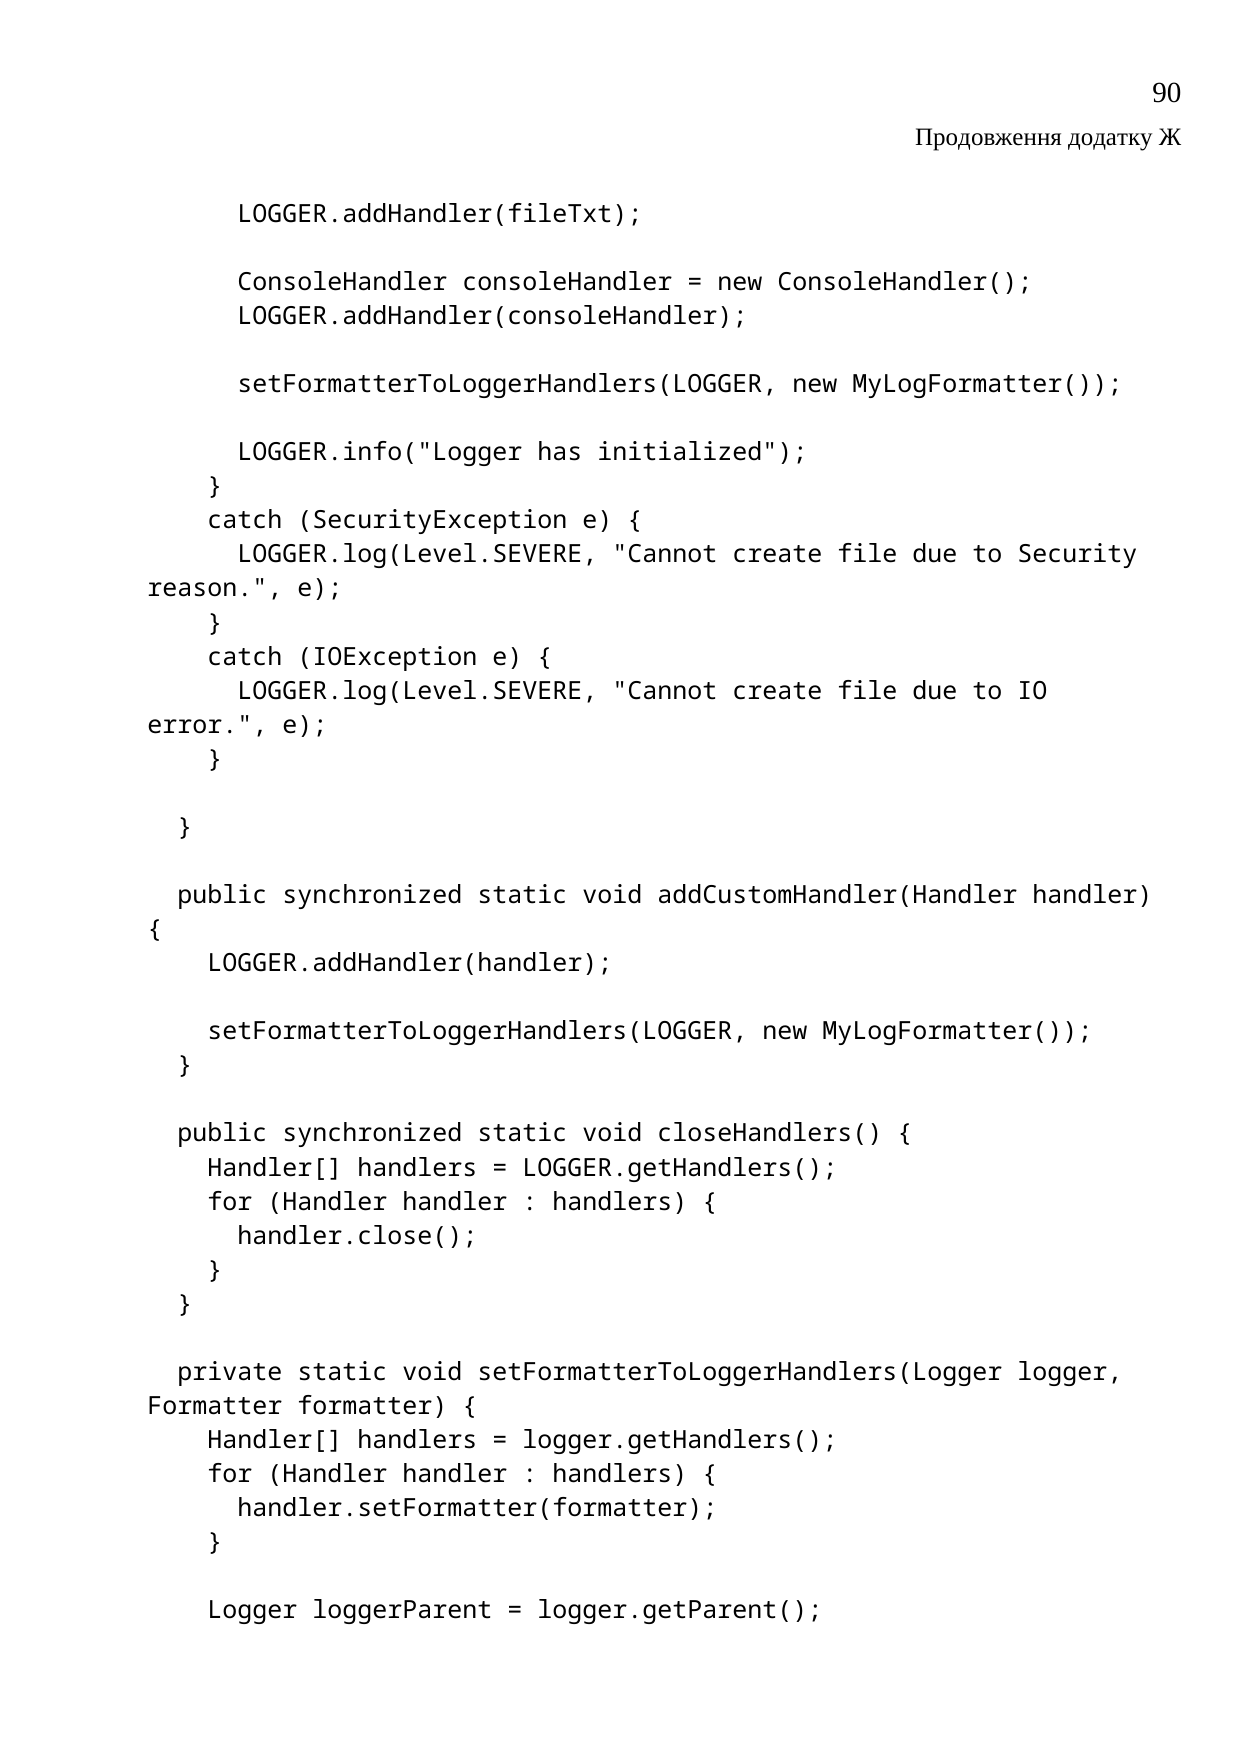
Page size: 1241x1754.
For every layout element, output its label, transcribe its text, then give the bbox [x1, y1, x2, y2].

text } [147, 1524, 1181, 1558]
text catch (SecurityException e) { [147, 502, 1181, 536]
text } [147, 808, 1181, 843]
text Handler[] handlers = logger.getHandlers(); [147, 1422, 1181, 1456]
text LOGGER.log(Level.SEVERE, "Cannot create file due to Security reason.", e); [147, 536, 1181, 604]
text Logger loggerParent = logger.getParent(); [147, 1592, 1181, 1626]
text } [147, 1285, 1181, 1319]
text for (Handler handler : handlers) { [147, 1456, 1181, 1490]
text setFormatterToLoggerHandlers(LOGGER, new MyLogFormatter()); [147, 366, 1181, 400]
text setFormatterToLoggerHandlers(LOGGER, new MyLogFormatter()); [147, 1013, 1181, 1047]
text } [147, 1047, 1181, 1081]
text handler.close(); [147, 1217, 1181, 1251]
text for (Handler handler : handlers) { [147, 1183, 1181, 1217]
text catch (IOException e) { [147, 638, 1181, 672]
text } [147, 1251, 1181, 1285]
text public synchronized static void closeHandlers() { [147, 1115, 1181, 1149]
text Handler[] handlers = LOGGER.getHandlers(); [147, 1149, 1181, 1183]
text handler.setFormatter(formatter); [147, 1490, 1181, 1524]
text LOGGER.info("Logger has initialized"); [147, 434, 1181, 468]
text LOGGER.addHandler(handler); [147, 945, 1181, 979]
text LOGGER.addHandler(fileTxt); [147, 195, 1181, 229]
text } [147, 604, 1181, 638]
text public synchronized static void addCustomHandler(Handler handler) { [147, 877, 1181, 945]
text } [147, 740, 1181, 774]
text LOGGER.log(Level.SEVERE, "Cannot create file due to IO error.", e); [147, 672, 1181, 740]
text LOGGER.addHandler(consoleHandler); [147, 298, 1181, 332]
text } [147, 468, 1181, 502]
text ConsoleHandler consoleHandler = new ConsoleHandler(); [147, 263, 1181, 298]
text private static void setFormatterToLoggerHandlers(Logger logger, Formatter formatter) { [147, 1353, 1181, 1422]
